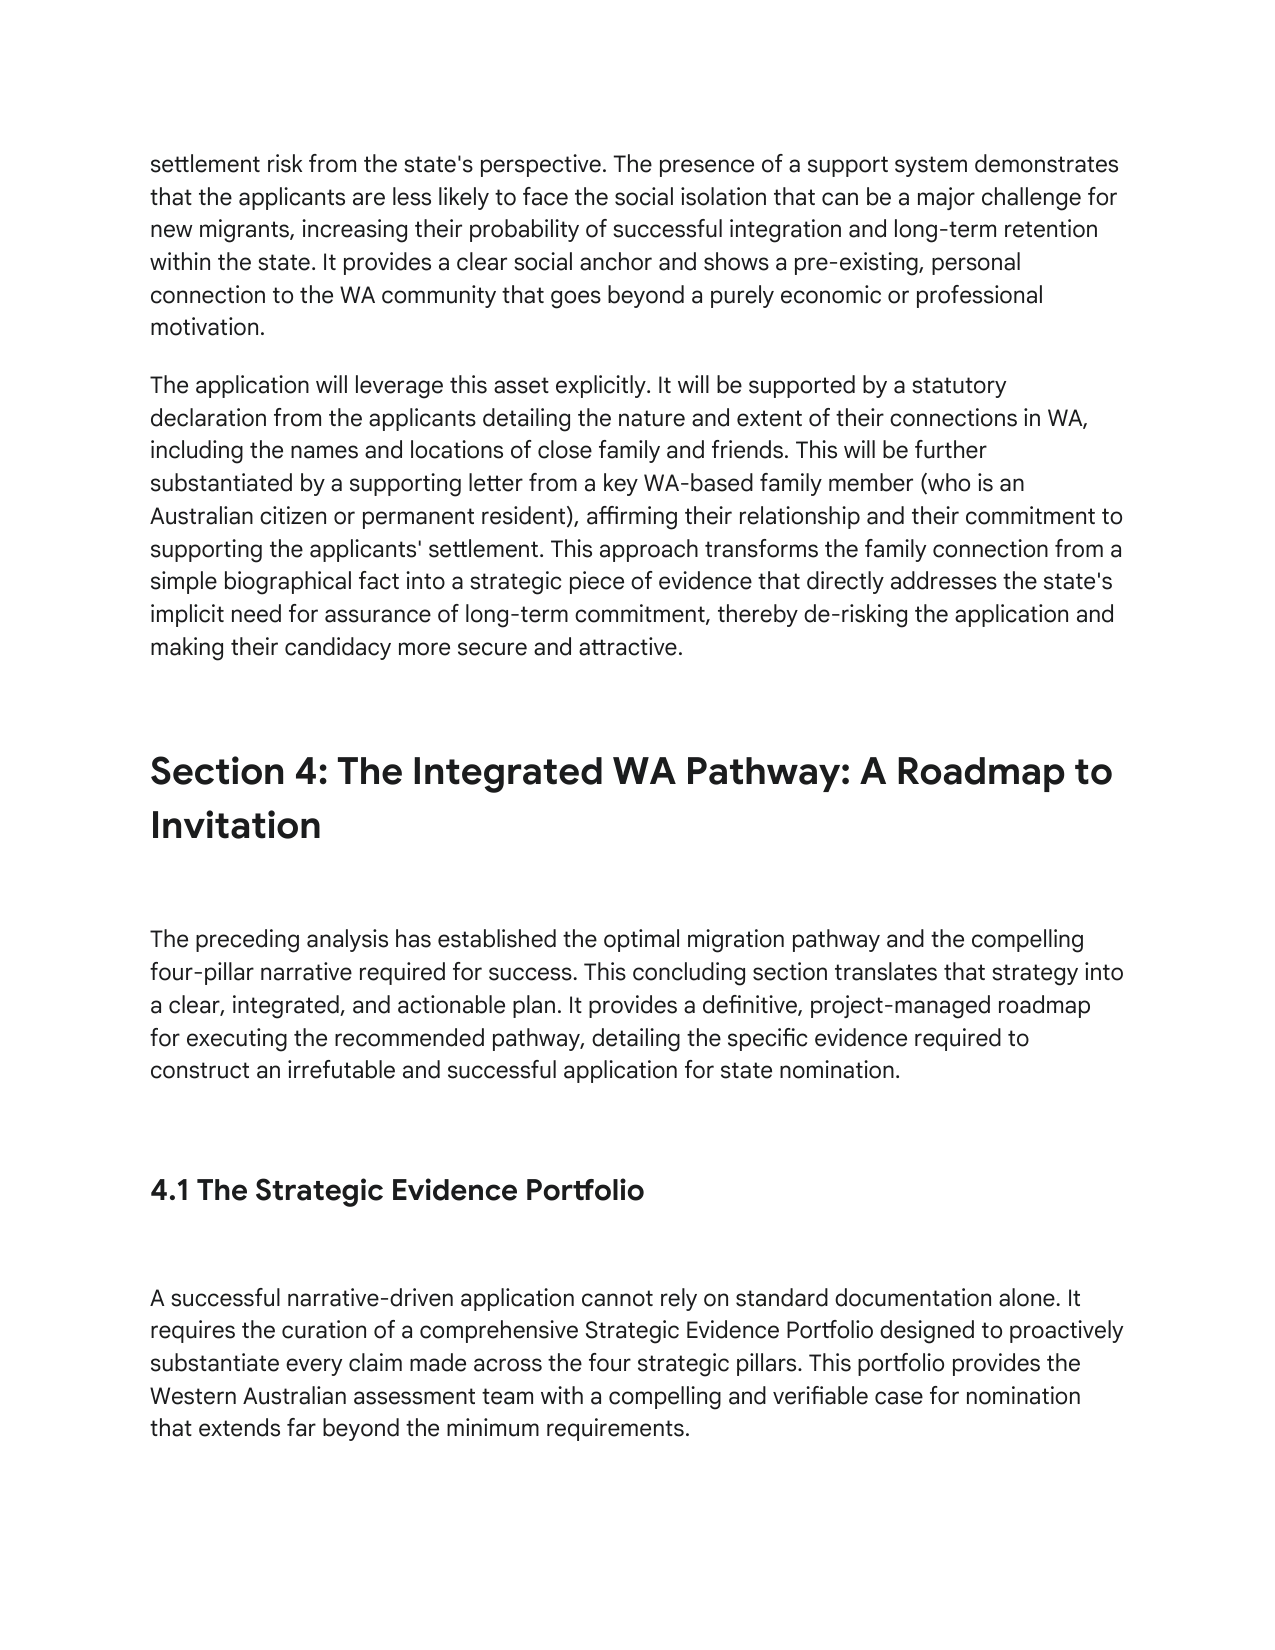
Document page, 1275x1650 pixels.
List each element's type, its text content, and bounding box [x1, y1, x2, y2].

subtitle 4.1 The Strategic Evidence Portfolio [150, 1172, 1125, 1208]
text A successful narrative-driven application cannot rely on standard documentation alone. It requires the curation of a comprehensive Strategic Evidence Portfolio designed to proactively substantiate every claim made across the four strategic pillars. This portfolio provides the Western Australian assessment team with a compelling and verifiable case for nomination that extends far beyond the minimum requirements. [150, 1284, 1125, 1443]
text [150, 150, 1125, 342]
subtitle Section 4: The Integrated WA Pathway: A Roadmap to Invitation [150, 748, 1125, 849]
text The application will leverage this asset explicitly. It will be supported by a statutory declaration from the applicants detailing the nature and extent of their connections in WA, including the names and locations of close family and friends. This will be further substantiated by a supporting letter from a key WA-based family member (who is an Australian citizen or permanent resident), affirming their relationship and their commitment to supporting the applicants' settlement. This approach transforms the family connection from a simple biographical fact into a strategic piece of evidence that directly addresses the state's implicit need for assurance of long-term commitment, thereby de-risking the application and making their candidacy more secure and attractive. [150, 371, 1125, 662]
text The preceding analysis has established the optimal migration pathway and the compelling four-pillar narrative required for success. This concluding section translates that strategy into a clear, integrated, and actionable plan. It provides a definitive, project-managed roadmap for executing the recommended pathway, detailing the specific evidence required to construct an irrefutable and successful application for state nomination. [150, 926, 1125, 1085]
